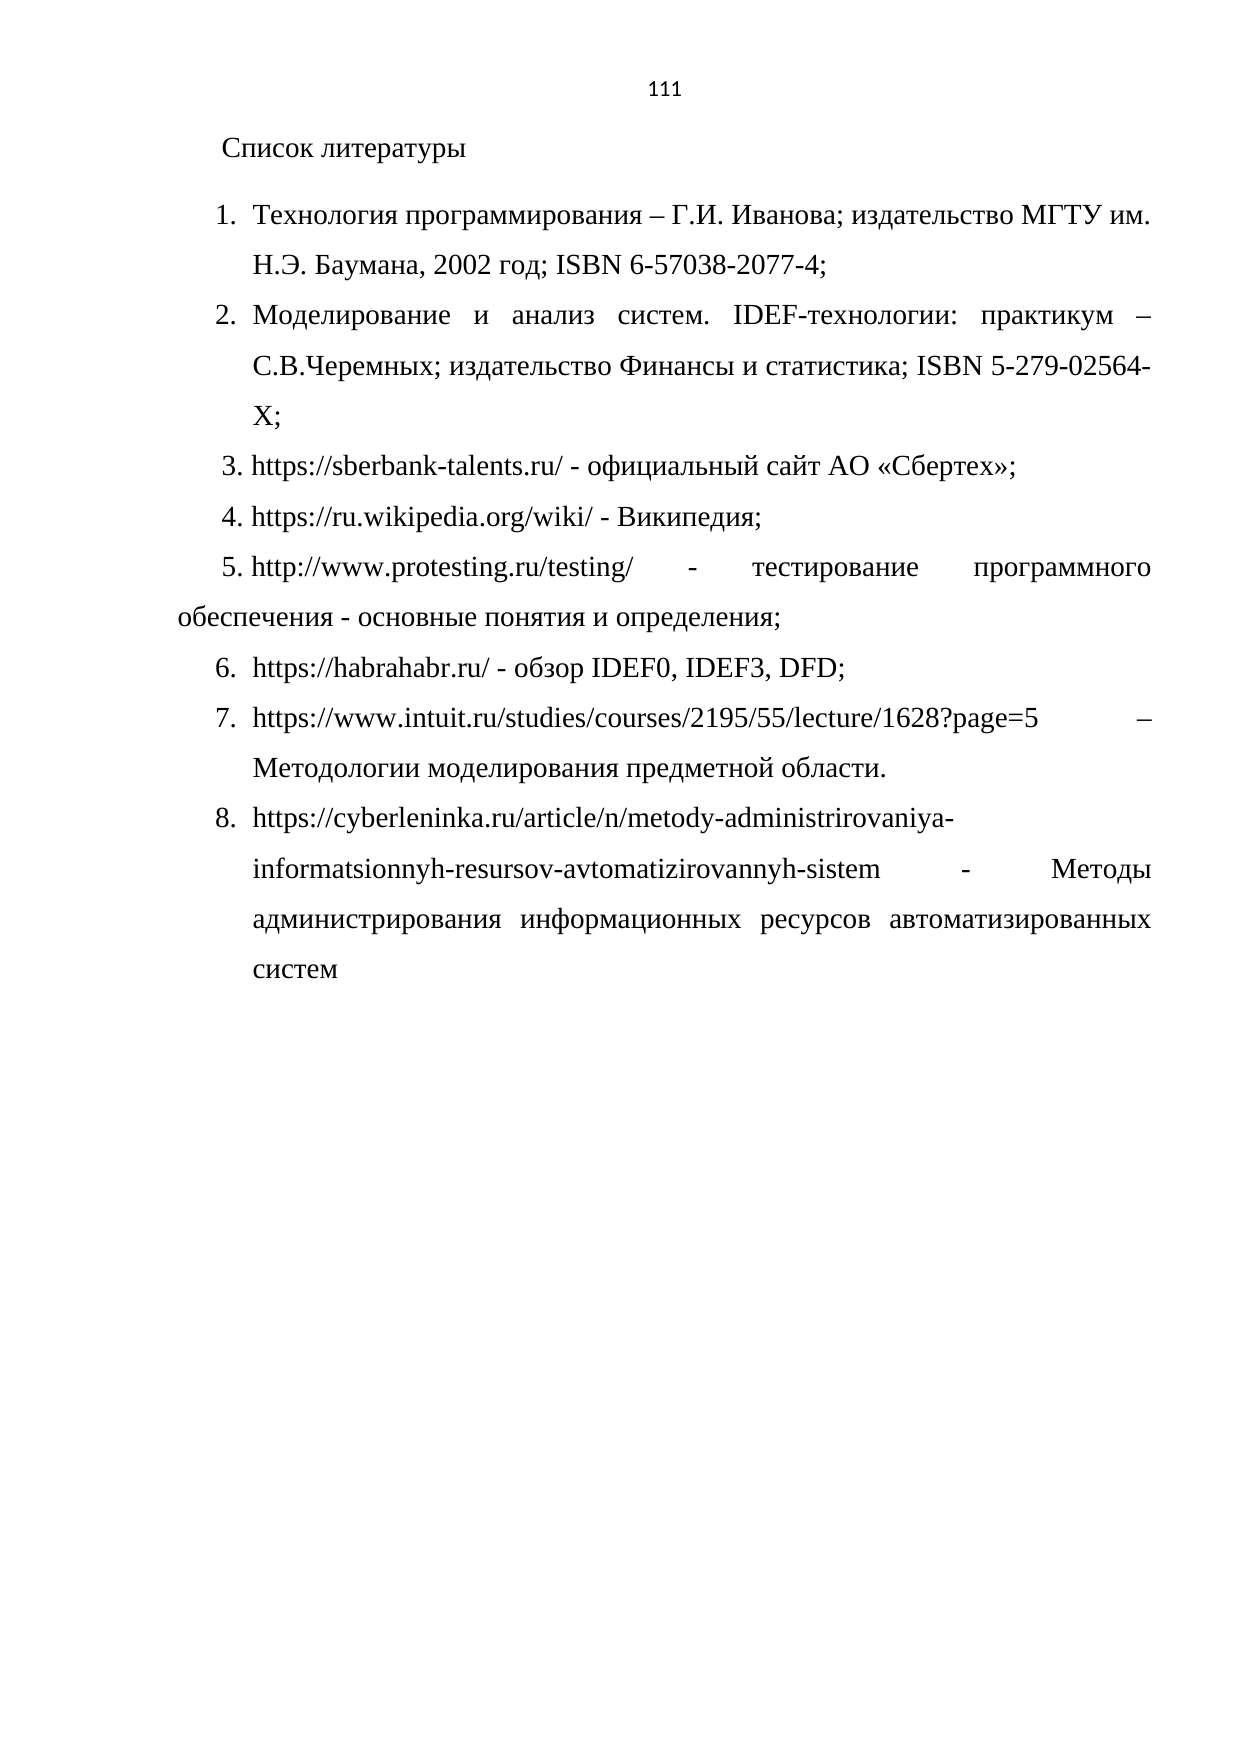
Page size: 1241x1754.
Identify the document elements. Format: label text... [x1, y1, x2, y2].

list http://www.protesting.ru/testing/ - тестирование программного обеспечения - основные понятия и определения; [177, 549, 1152, 633]
text Список литературы [177, 130, 1152, 163]
list https://www.intuit.ru/studies/courses/2195/55/lecture/1628?page=5 – Методологии моделирования предметной области. [215, 700, 1152, 784]
list https://ru.wikipedia.org/wiki/ - Википедия; [177, 499, 1152, 532]
list https://cyberleninka.ru/article/n/metody-administrirovaniya-informatsionnyh-resursov-avtomatizirovannyh-sistem - Методы администрирования информационных ресурсов автоматизированных систем [215, 801, 1152, 985]
list Моделирование и анализ систем. IDEF-технологии: практикум – С.В.Черемных; издательство Финансы и статистика; ISBN 5-279-02564-Х; [215, 297, 1152, 432]
list Технология программирования – Г.И. Иванова; издательство МГТУ им. Н.Э. Баумана, 2002 год; ISBN 6-57038-2077-4; [215, 197, 1152, 281]
list https://habrahabr.ru/ - обзор IDEF0, IDEF3, DFD; [215, 650, 1152, 683]
list https://sberbank-talents.ru/ - официальный сайт АО «Сбертех»; [177, 448, 1152, 482]
